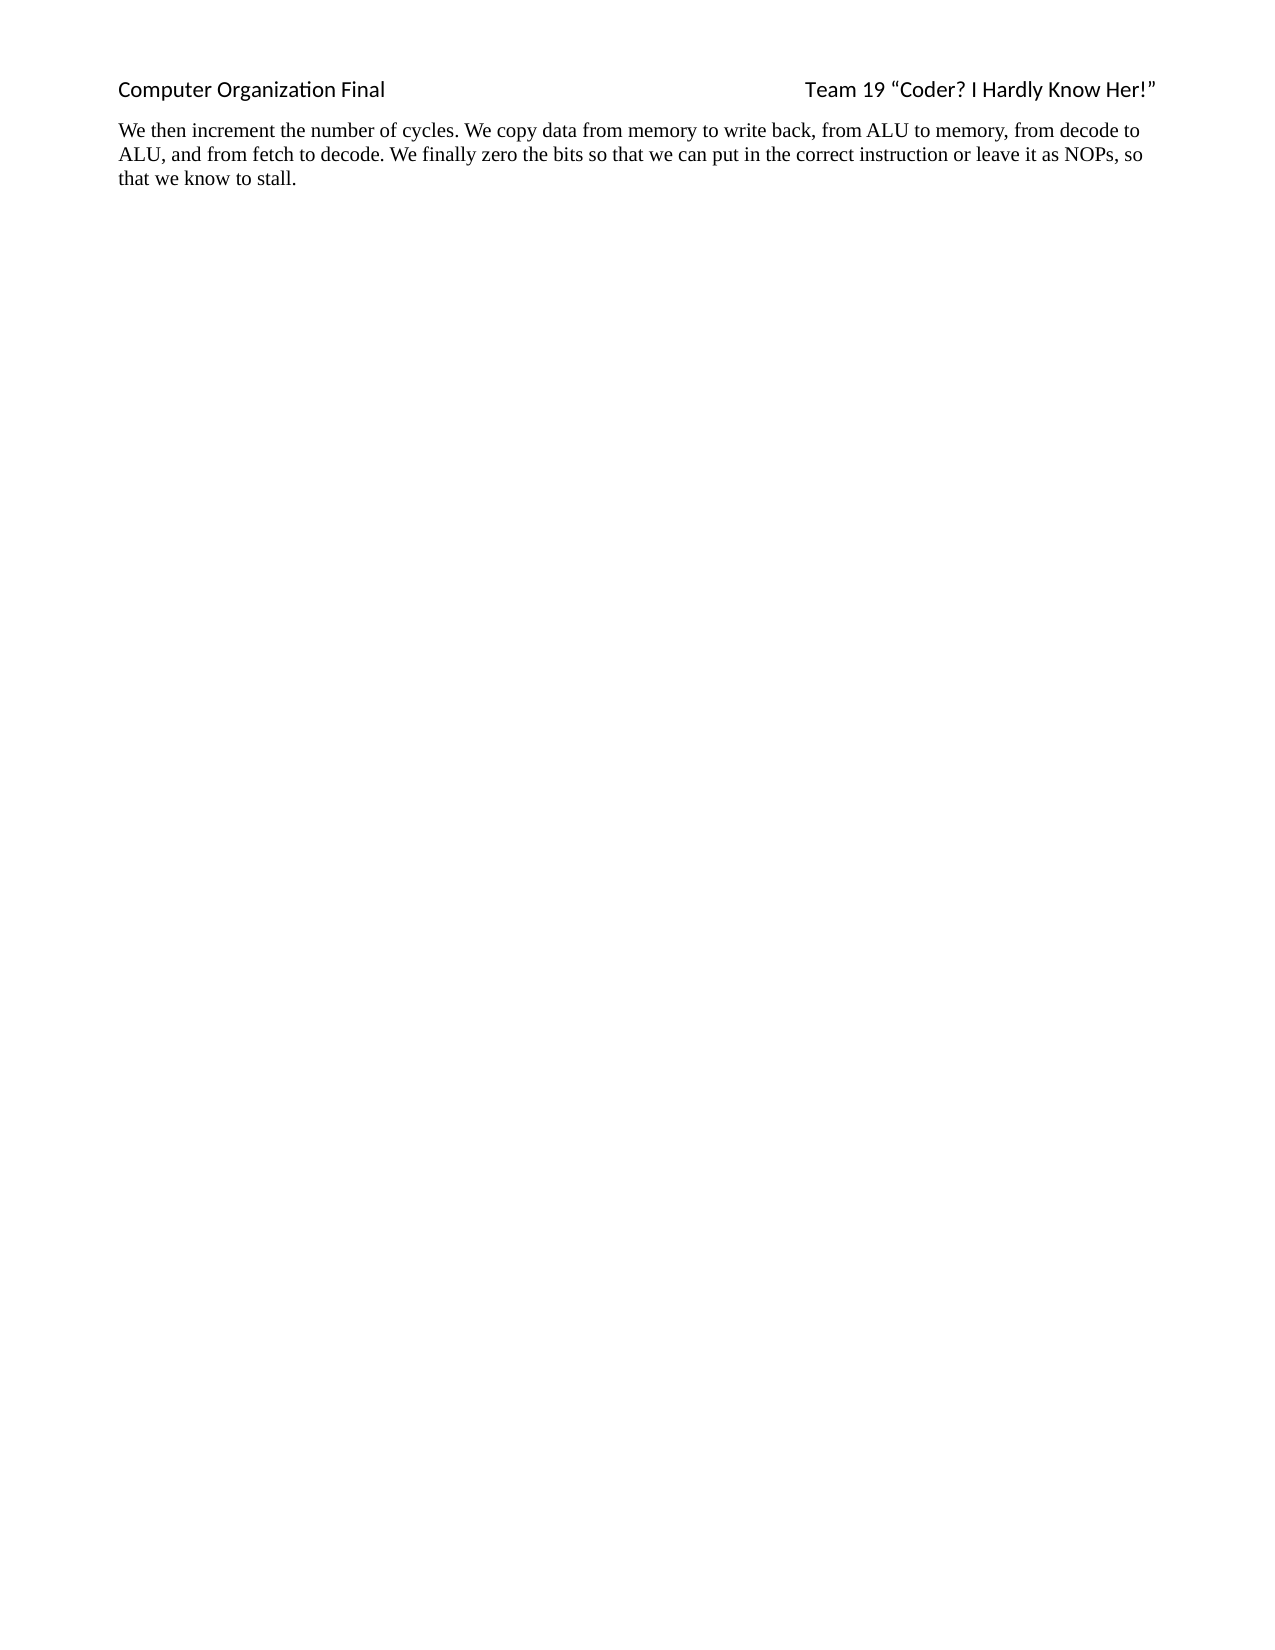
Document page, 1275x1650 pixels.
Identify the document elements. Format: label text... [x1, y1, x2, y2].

text We then increment the number of cycles. We copy data from memory to write back, from ALU to memory, from decode to ALU, and from fetch to decode. We finally zero the bits so that we can put in the correct instruction or leave it as NOPs, so that we know to stall. [118, 118, 1157, 190]
